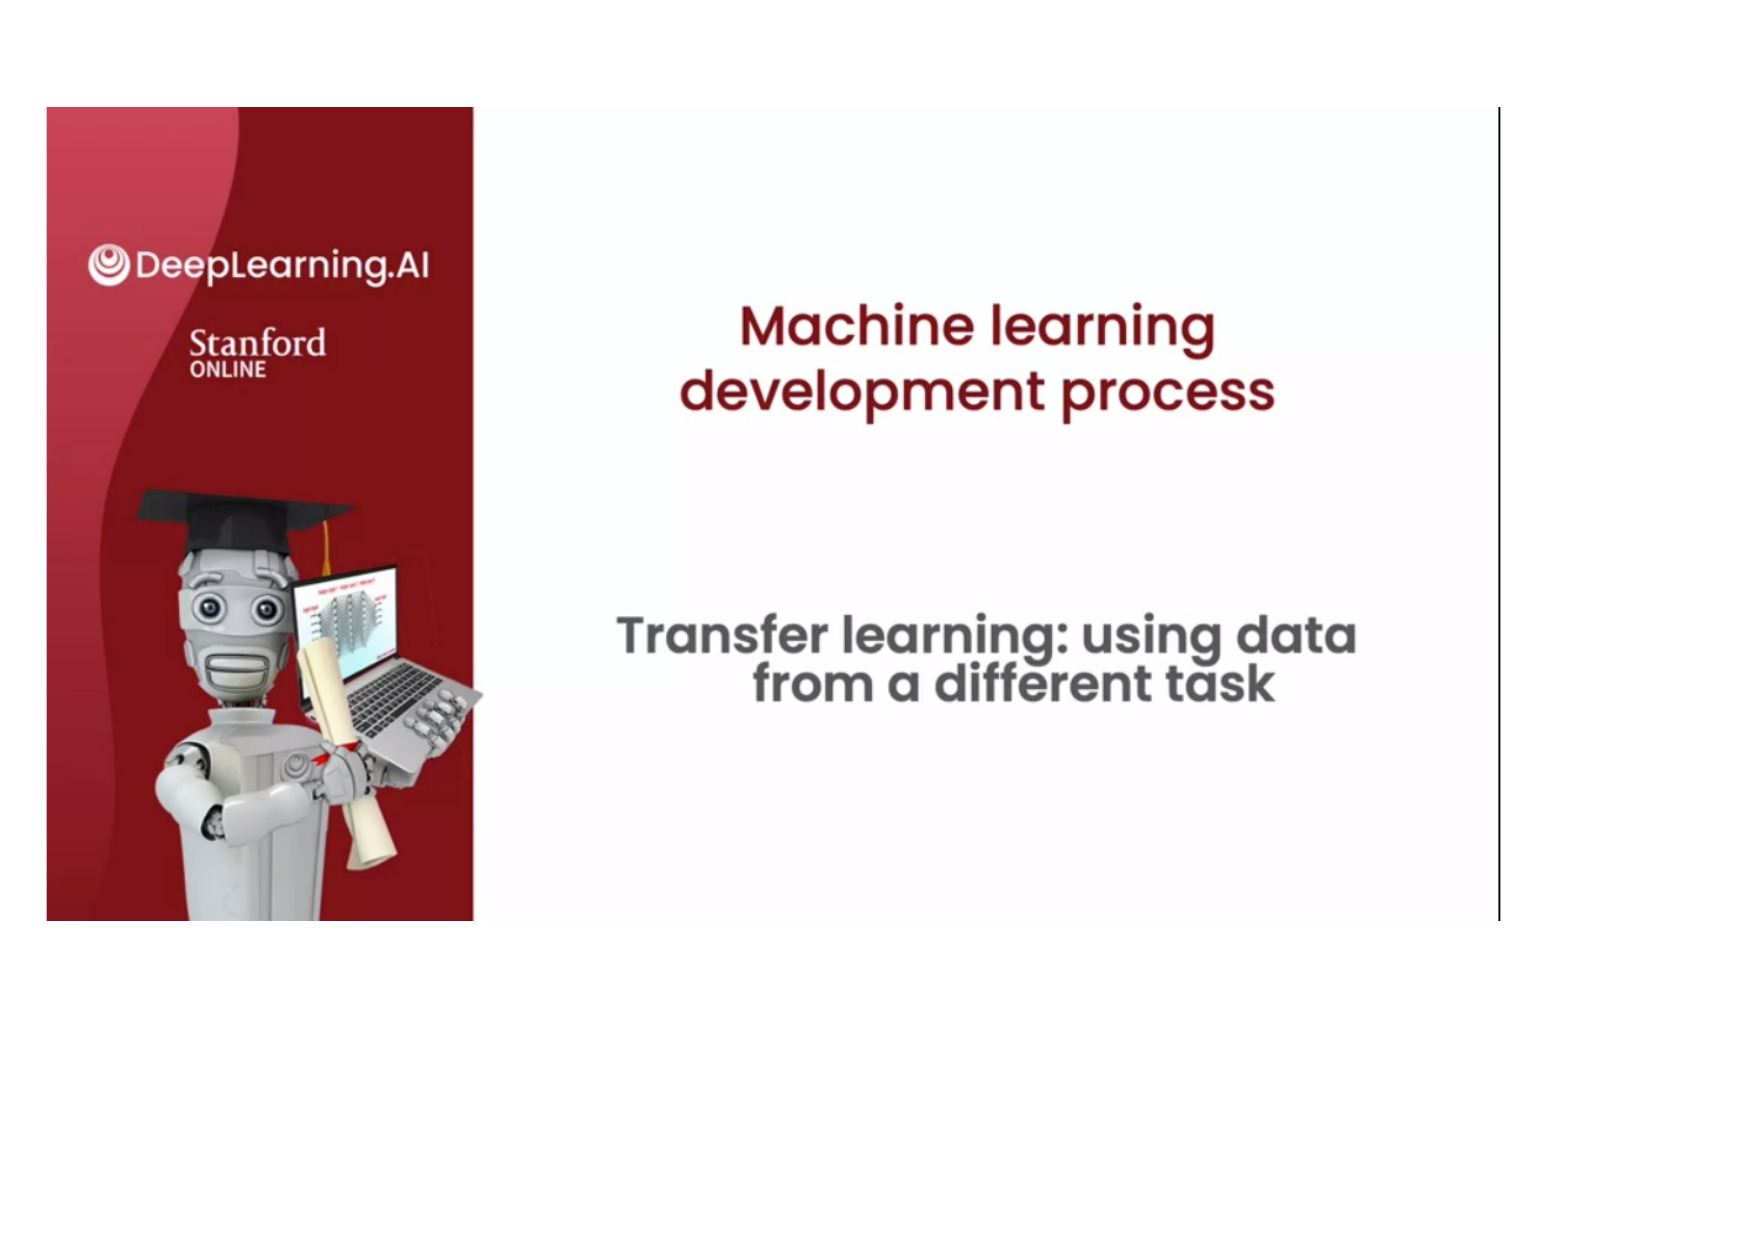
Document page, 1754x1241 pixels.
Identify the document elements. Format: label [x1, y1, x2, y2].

picture [46, 107, 1501, 921]
